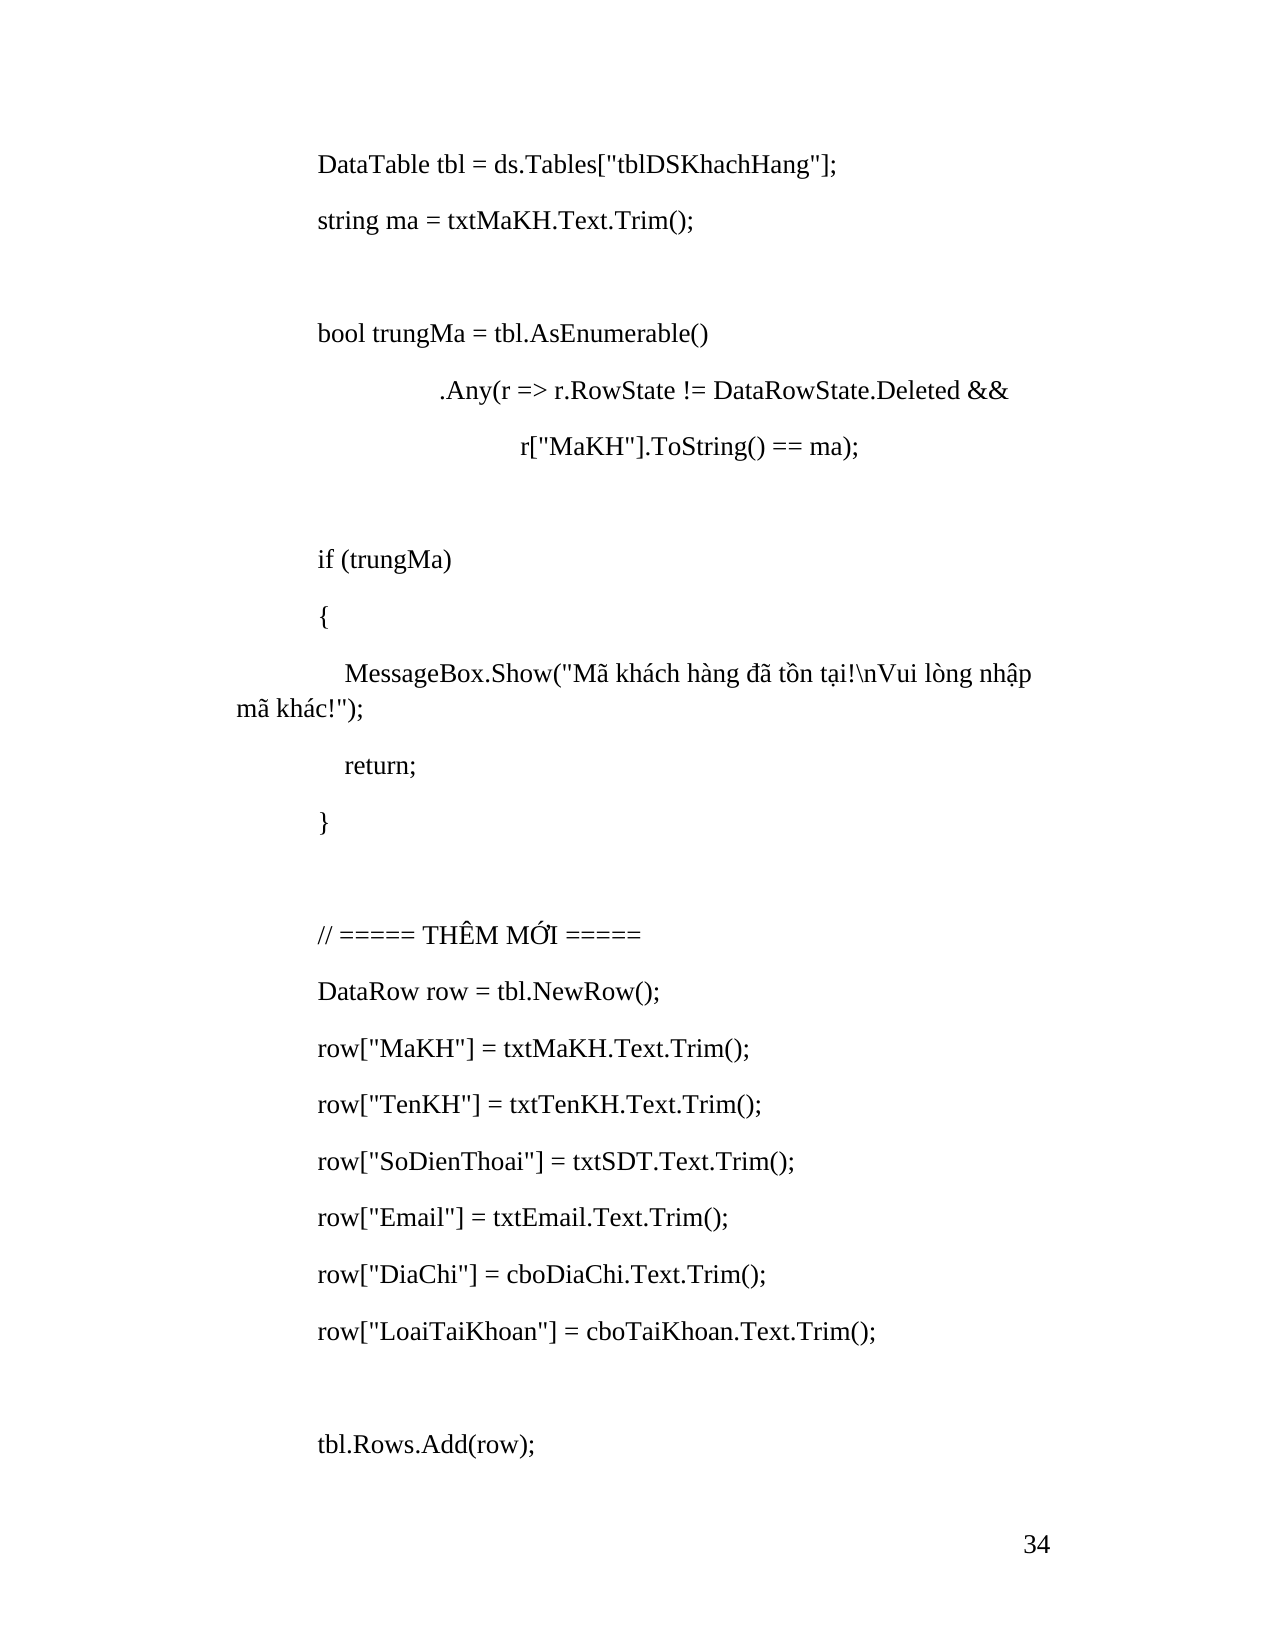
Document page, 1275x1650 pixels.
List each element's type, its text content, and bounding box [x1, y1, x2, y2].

text // ===== THÊM MỚI ===== [236, 919, 1050, 950]
text if (trungMa) [236, 544, 1050, 575]
text MessageBox.Show("Mã khách hàng đã tồn tại!\nVui lòng nhập mã khác!"); [236, 657, 1050, 724]
text row["LoaiTaiKhoan"] = cboTaiKhoan.Text.Trim(); [236, 1315, 1050, 1346]
text row["TenKH"] = txtTenKH.Text.Trim(); [236, 1088, 1050, 1119]
text tbl.Rows.Add(row); [236, 1428, 1050, 1459]
text row["Email"] = txtEmail.Text.Trim(); [236, 1202, 1050, 1233]
text r["MaKH"].ToString() == ma); [236, 431, 1050, 462]
text } [236, 806, 1050, 837]
text { [236, 600, 1050, 631]
text row["MaKH"] = txtMaKH.Text.Trim(); [236, 1032, 1050, 1063]
text return; [236, 749, 1050, 780]
text row["SoDienThoai"] = txtSDT.Text.Trim(); [236, 1145, 1050, 1176]
text string ma = txtMaKH.Text.Trim(); [236, 204, 1050, 235]
text DataTable tbl = ds.Tables["tblDSKhachHang"]; [236, 148, 1050, 179]
text .Any(r => r.RowState != DataRowState.Deleted && [236, 374, 1050, 405]
text DataRow row = tbl.NewRow(); [236, 975, 1050, 1006]
text bool trungMa = tbl.AsEnumerable() [236, 317, 1050, 348]
text row["DiaChi"] = cboDiaChi.Text.Trim(); [236, 1258, 1050, 1289]
